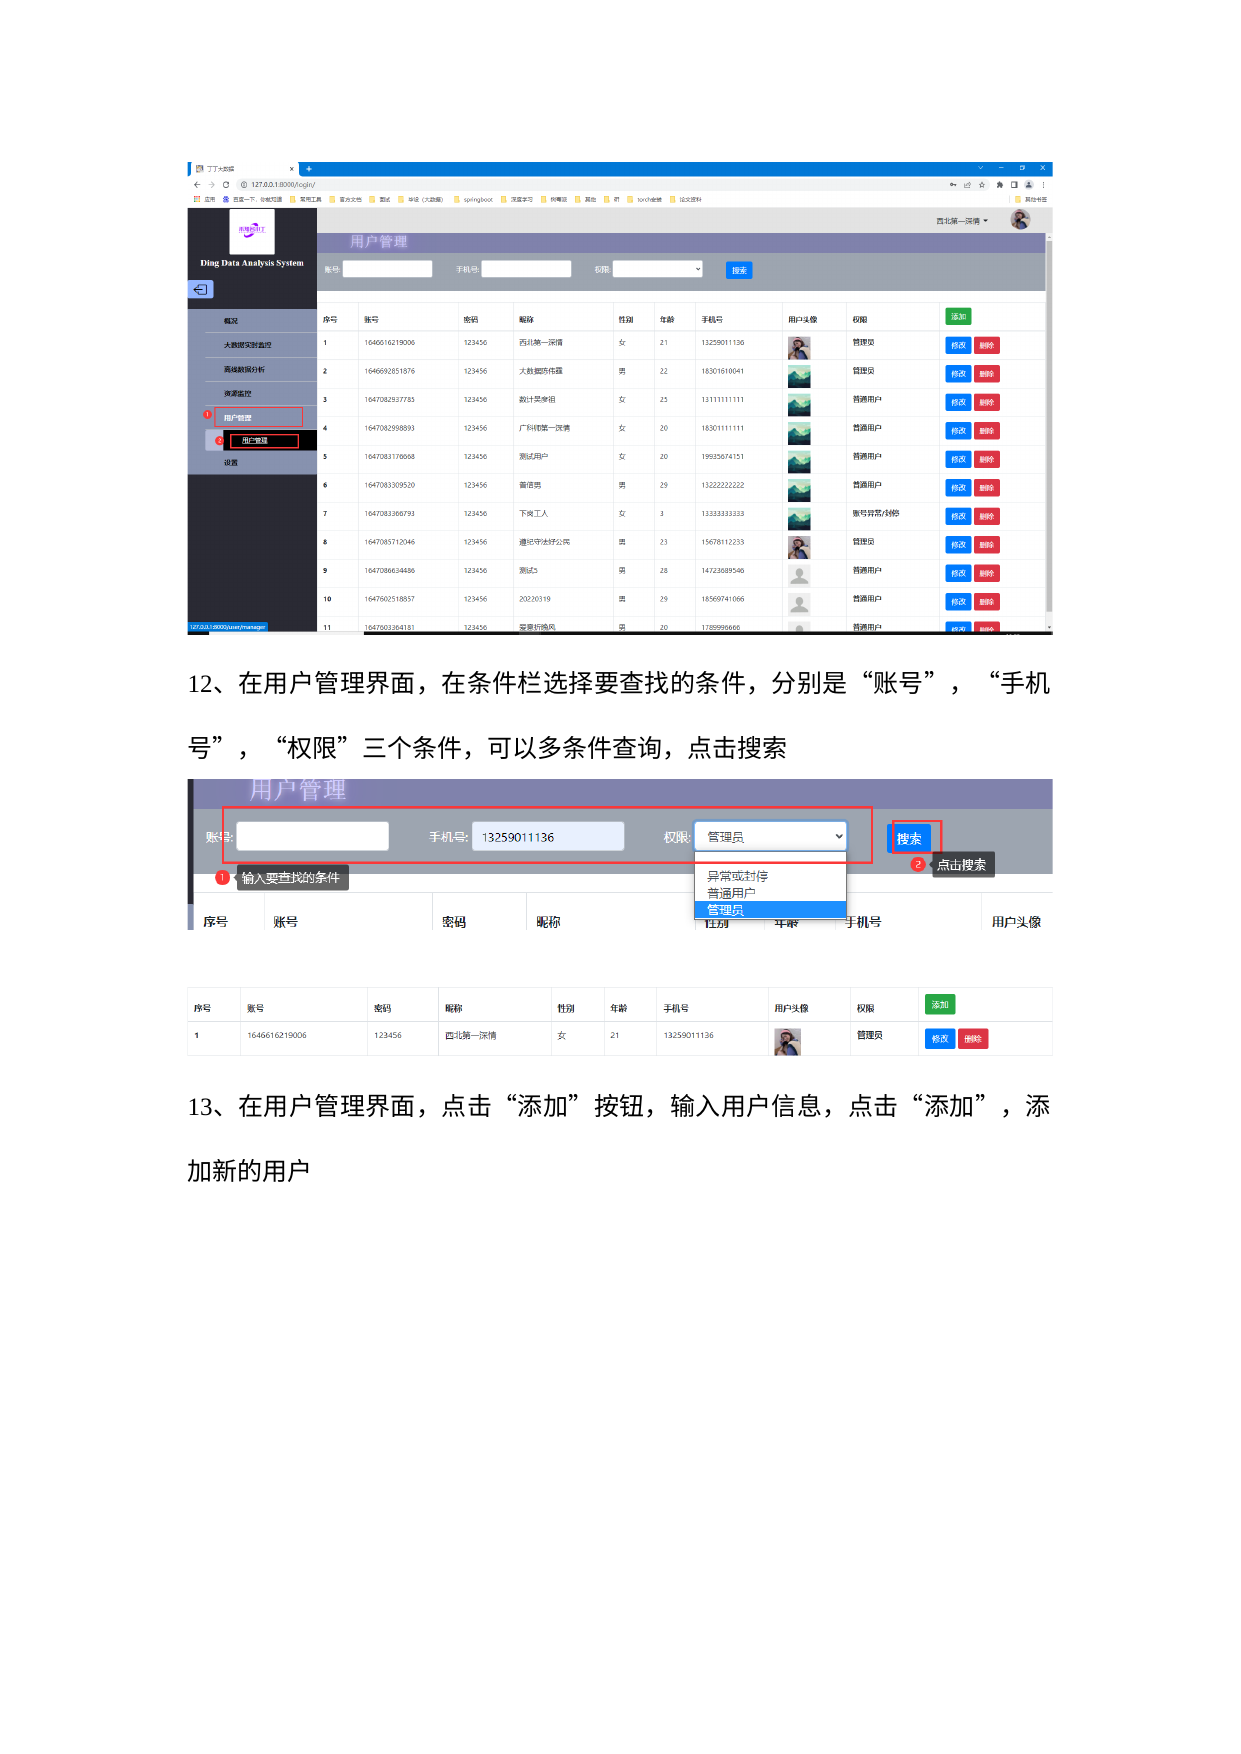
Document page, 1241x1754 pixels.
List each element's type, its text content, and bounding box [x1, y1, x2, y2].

picture [187, 974, 1053, 1060]
text 13、在用户管理界面，点击“添加”按钮，输入用户信息，点击“添加”，添加新的用户 [187, 1072, 1053, 1202]
text 12、在用户管理界面，在条件栏选择要查找的条件，分别是“账号”，“手机号”，“权限”三个条件，可以多条件查询，点击搜索 [187, 649, 1053, 779]
picture [187, 162, 1053, 635]
picture [187, 779, 1053, 930]
